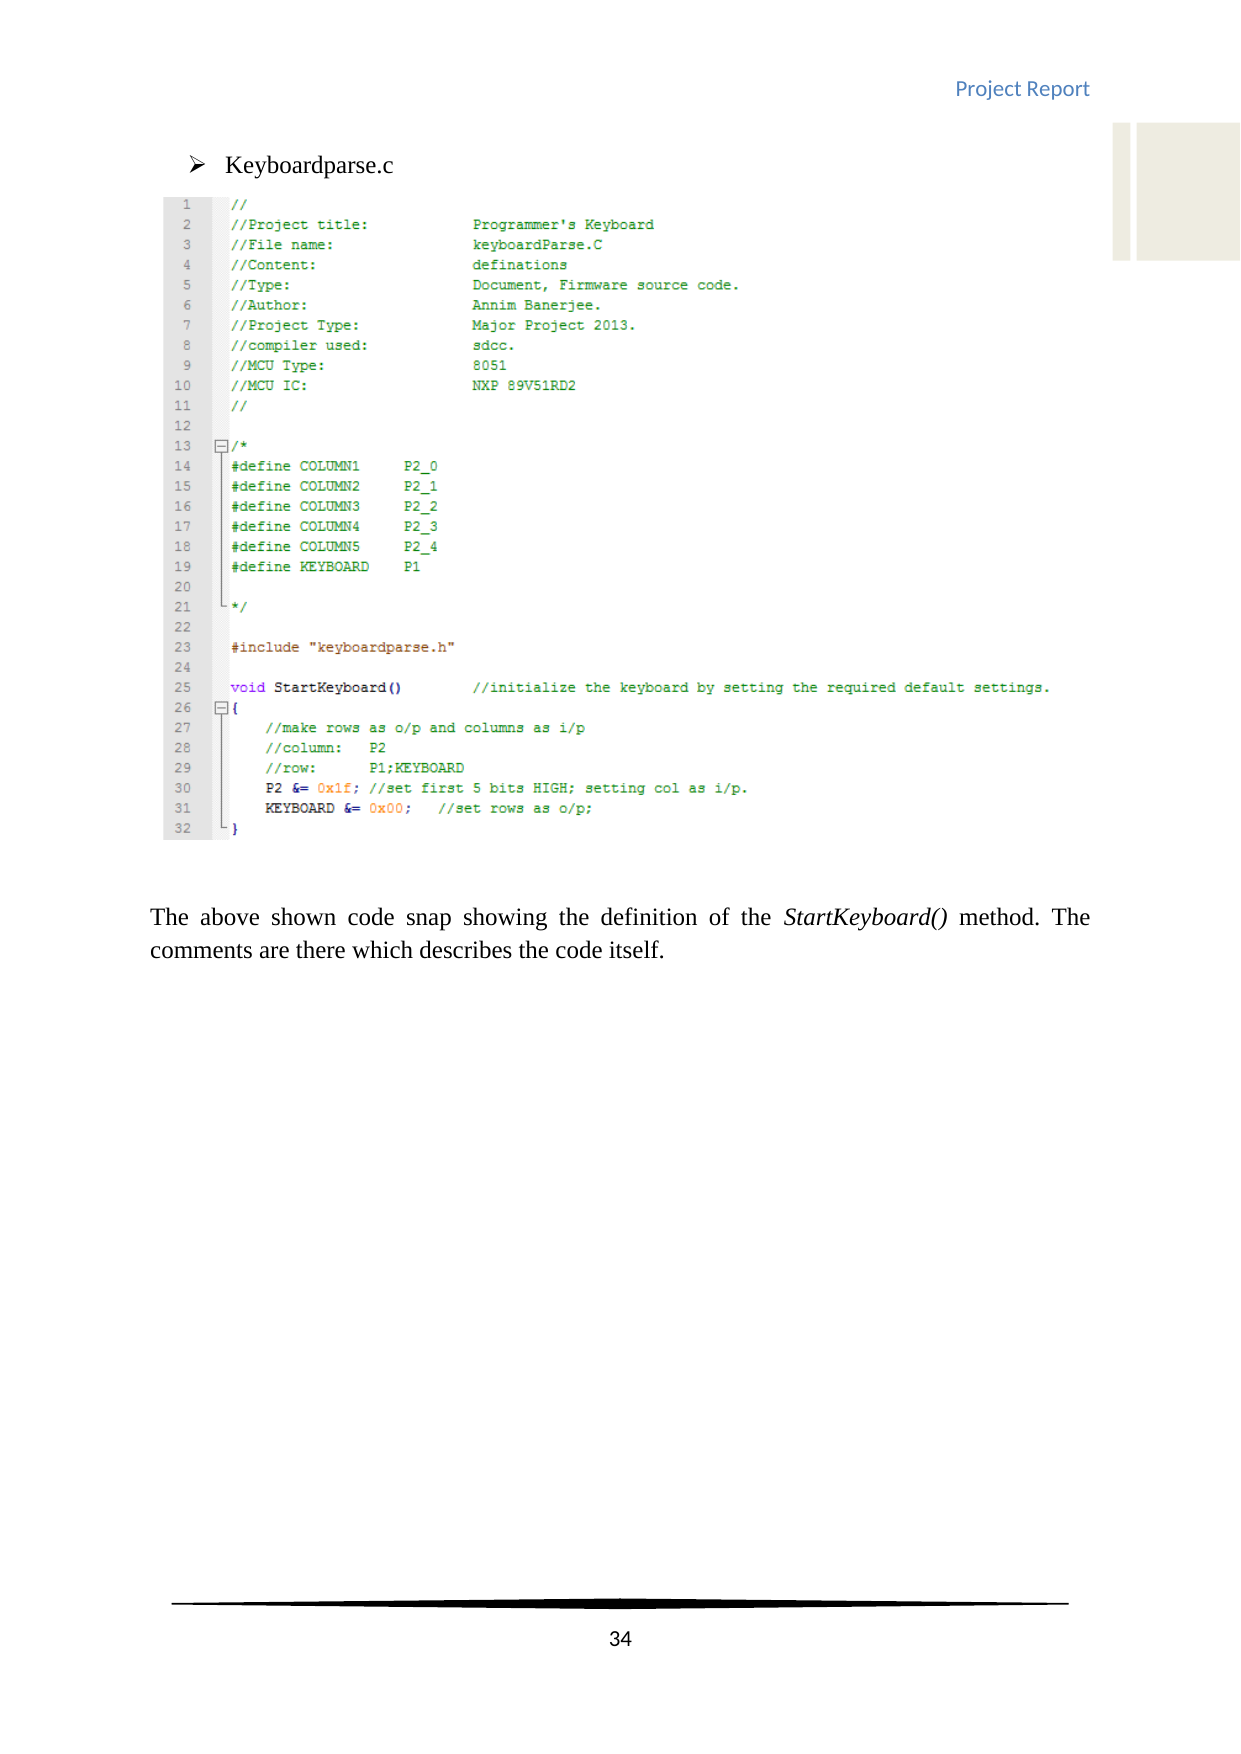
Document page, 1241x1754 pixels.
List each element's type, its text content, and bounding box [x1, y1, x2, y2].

list Keyboardparse.c [187, 150, 1090, 179]
text The above shown code snap showing the definition of the StartKeyboard() method. The comments are there which describes the code itself. [150, 902, 1090, 964]
picture [163, 197, 1055, 840]
